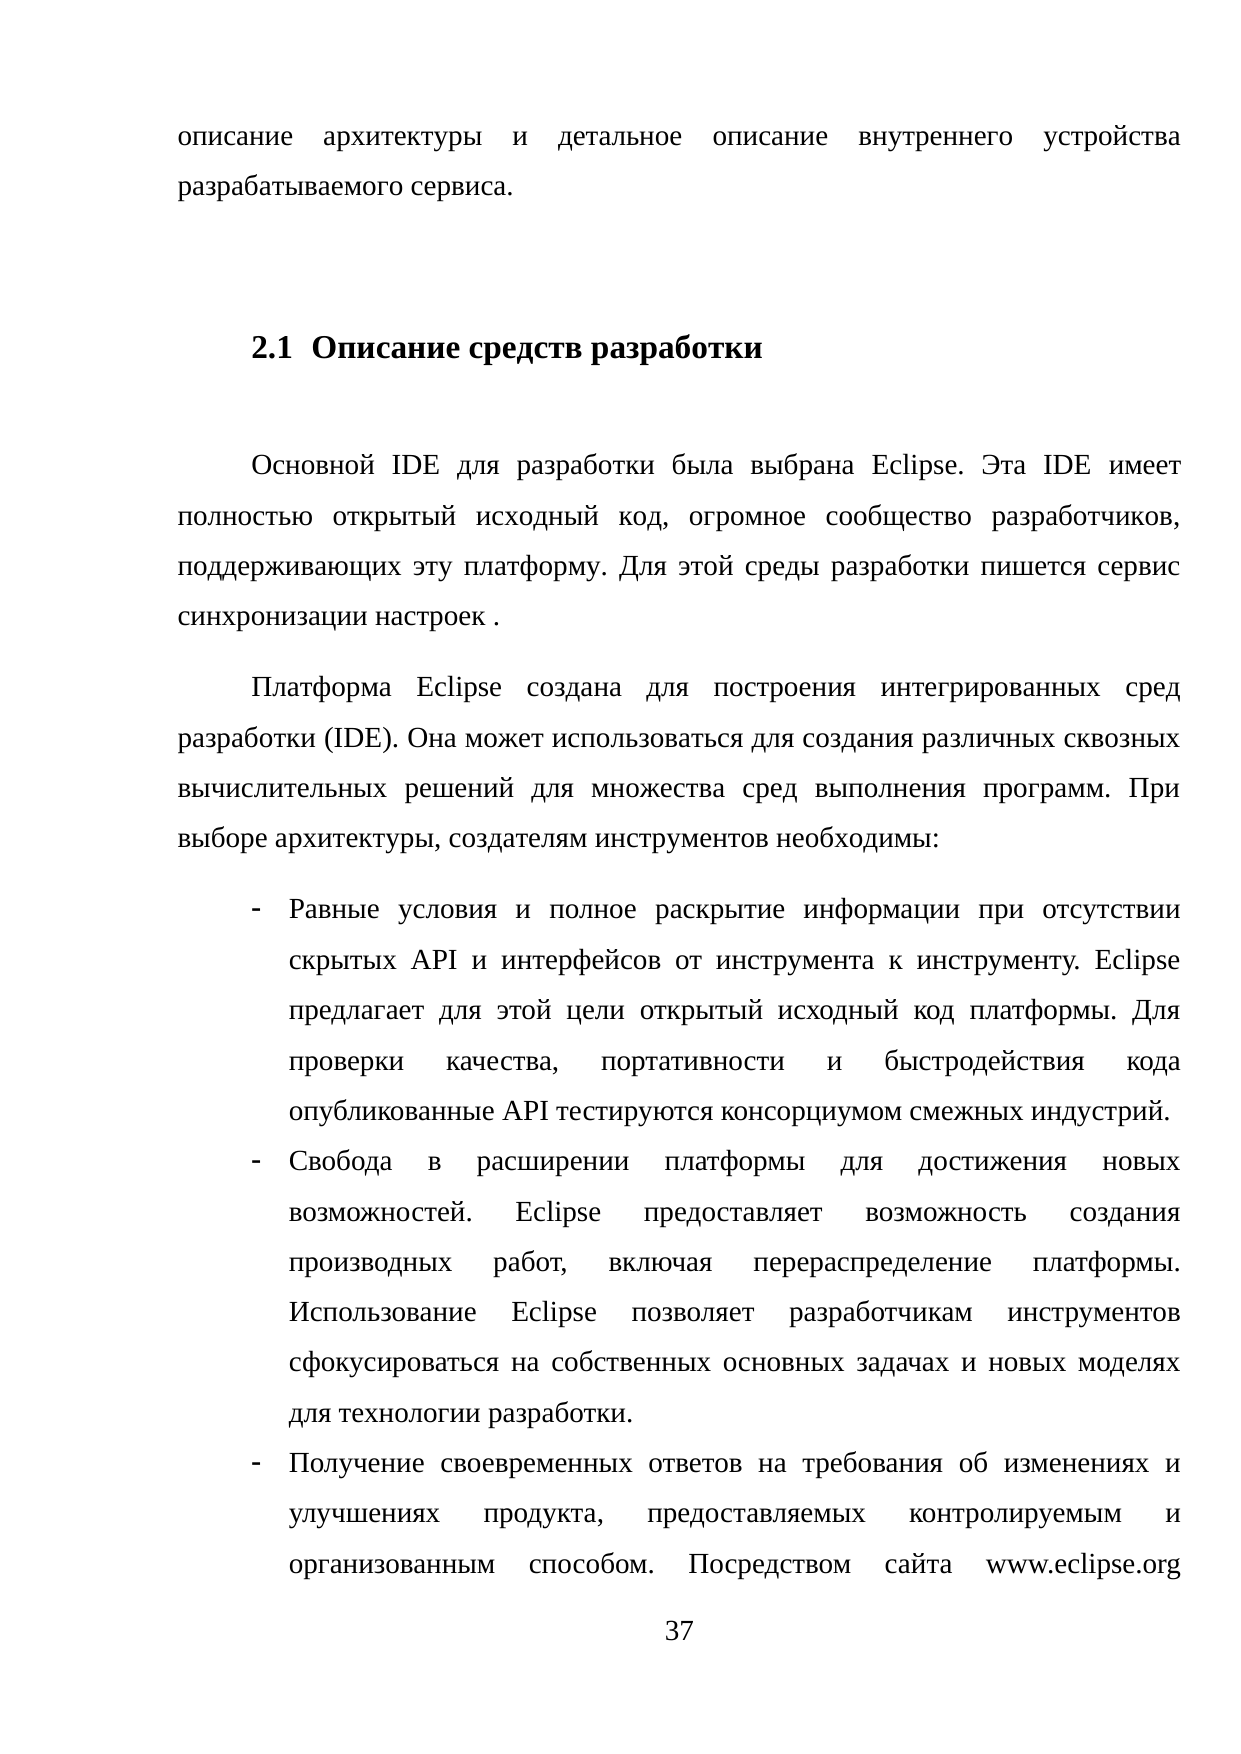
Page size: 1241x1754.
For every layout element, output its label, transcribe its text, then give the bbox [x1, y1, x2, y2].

text Платформа Eclipse создана для построения интегрированных сред разработки (IDE). Она может использоваться для создания различных сквозных вычислительных решений для множества сред выполнения программ. При выборе архитектуры, создателям инструментов необходимы: [177, 669, 1181, 854]
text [177, 118, 1181, 202]
list Равные условия и полное раскрытие информации при отсутствии скрытых API и интерфейсов от инструмента к инструменту. Eclipse предлагает для этой цели открытый исходный код платформы. Для проверки качества, портативности и быстродействия кода опубликованные API тестируются консорциумом смежных индустрий. [251, 892, 1181, 1126]
subtitle Описание средств разработки [251, 327, 1181, 366]
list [251, 1445, 1181, 1579]
list Свобода в расширении платформы для достижения новых возможностей. Eclipse предоставляет возможность создания производных работ, включая перераспределение платформы. Использование Eclipse позволяет разработчикам инструментов сфокусироваться на собственных основных задачах и новых моделях для технологии разработки. [251, 1143, 1181, 1428]
text Основной IDE для разработки была выбрана Eclipse. Эта IDE имеет полностью открытый исходный код, огромное сообщество разработчиков, поддерживающих эту платформу. Для этой среды разработки пишется сервис синхронизации настроек . [177, 447, 1181, 632]
